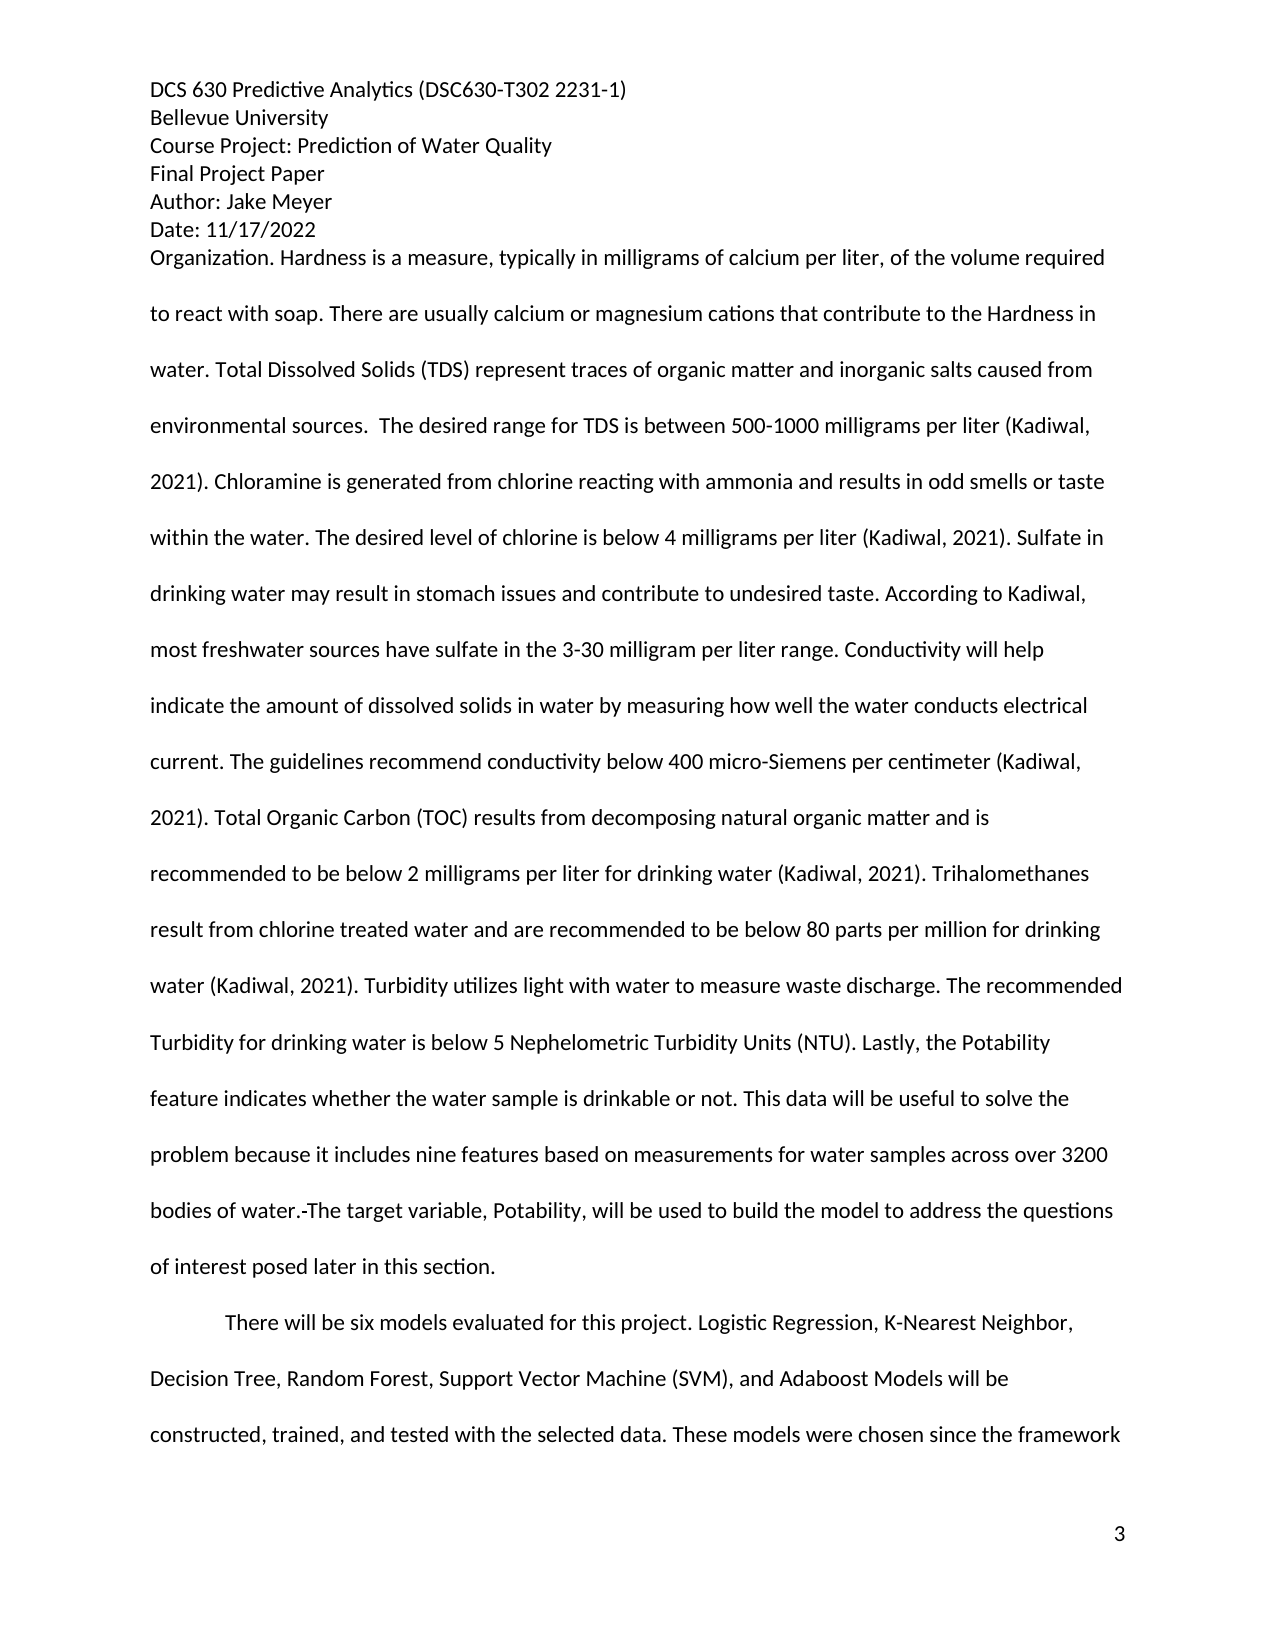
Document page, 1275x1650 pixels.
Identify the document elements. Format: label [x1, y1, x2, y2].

text [150, 1308, 1125, 1448]
text [150, 243, 1125, 1280]
